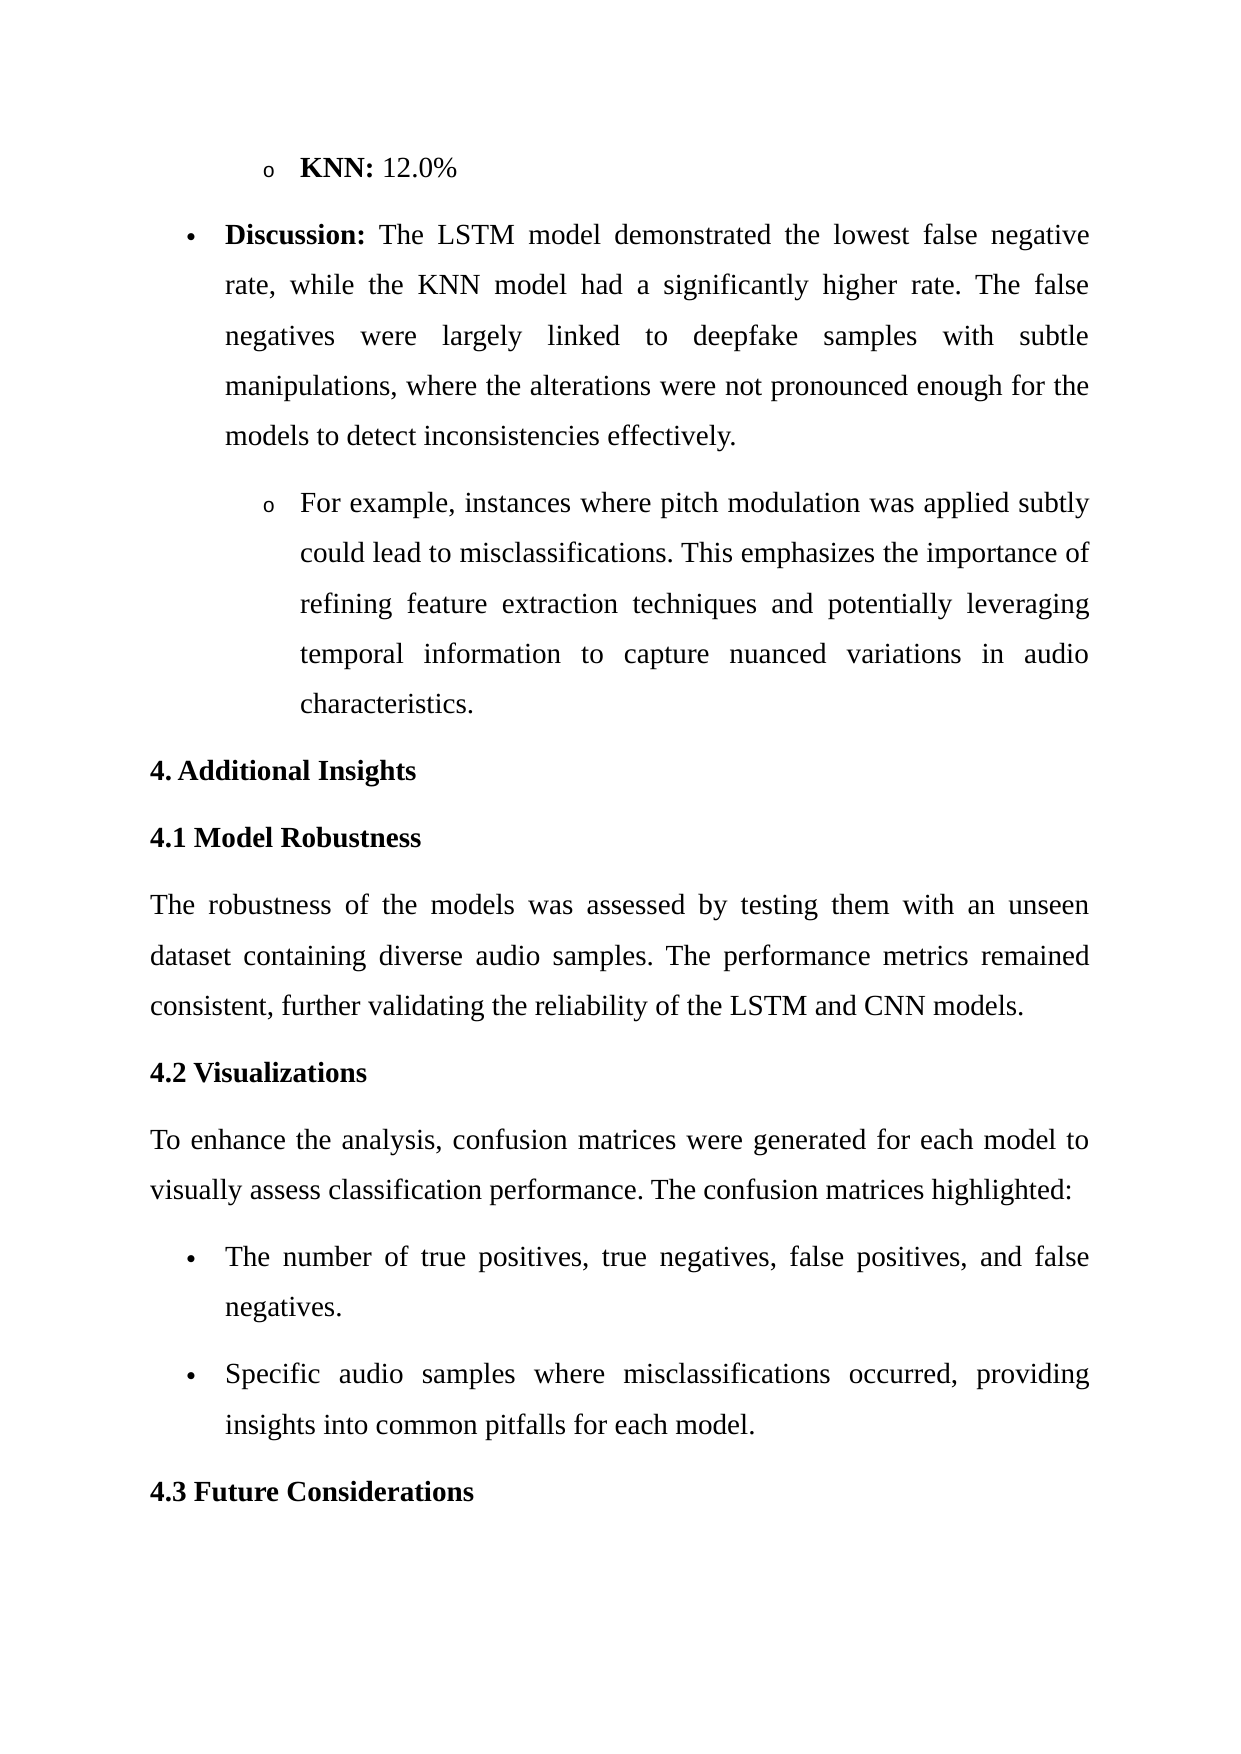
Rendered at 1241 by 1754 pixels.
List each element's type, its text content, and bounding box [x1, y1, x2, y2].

text 4.2 Visualizations [150, 1055, 1090, 1088]
list Discussion: The LSTM model demonstrated the lowest false negative rate, while the KNN model had a significantly higher rate. The false negatives were largely linked to deepfake samples with subtle manipulations, where the alterations were not pronounced enough for the models to detect inconsistencies effectively. [187, 217, 1090, 452]
list The number of true positives, true negatives, false positives, and false negatives. [187, 1239, 1090, 1323]
list Specific audio samples where misclassifications occurred, providing insights into common pitfalls for each model. [187, 1357, 1090, 1440]
text The robustness of the models was assessed by testing them with an unseen dataset containing diverse audio samples. The performance metrics remained consistent, further validating the reliability of the LSTM and CNN models. [150, 887, 1090, 1022]
list For example, instances where pitch modulation was applied subtly could lead to misclassifications. This emphasizes the importance of refining feature extraction techniques and potentially leveraging temporal information to capture nuanced variations in audio characteristics. [262, 485, 1090, 720]
text 4.3 Future Considerations [150, 1474, 1090, 1507]
list KNN: 12.0% [262, 150, 1090, 183]
text 4.1 Model Robustness [150, 820, 1090, 854]
text To enhance the analysis, confusion matrices were generated for each model to visually assess classification performance. The confusion matrices highlighted: [150, 1122, 1090, 1206]
text 4. Additional Insights [150, 753, 1090, 787]
